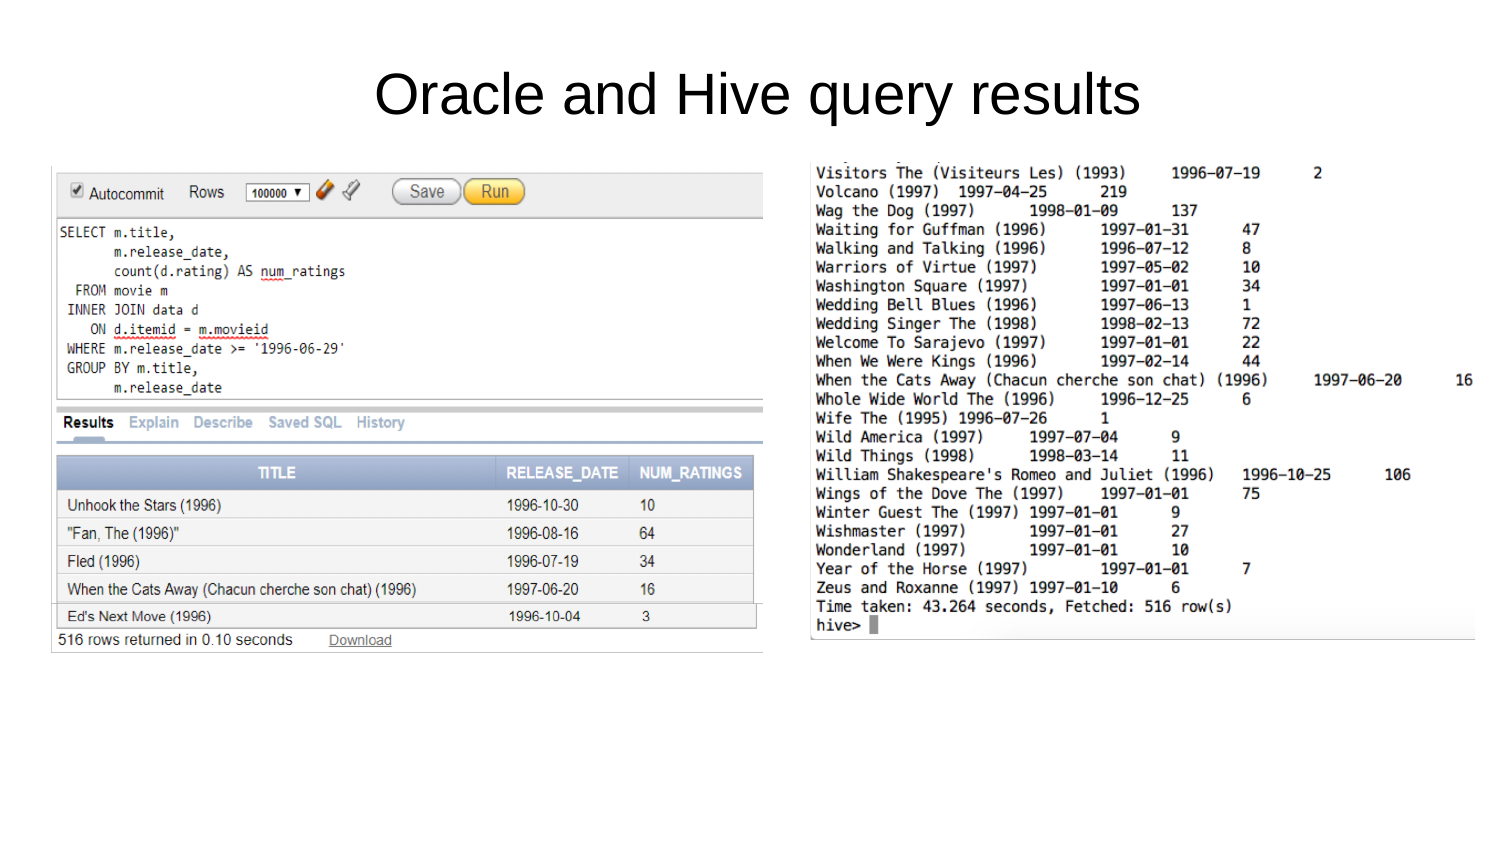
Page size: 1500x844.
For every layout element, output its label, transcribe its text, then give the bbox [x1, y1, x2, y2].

text Oracle and Hive query results [284, 60, 1233, 127]
picture [51, 166, 763, 653]
picture [810, 162, 1475, 640]
